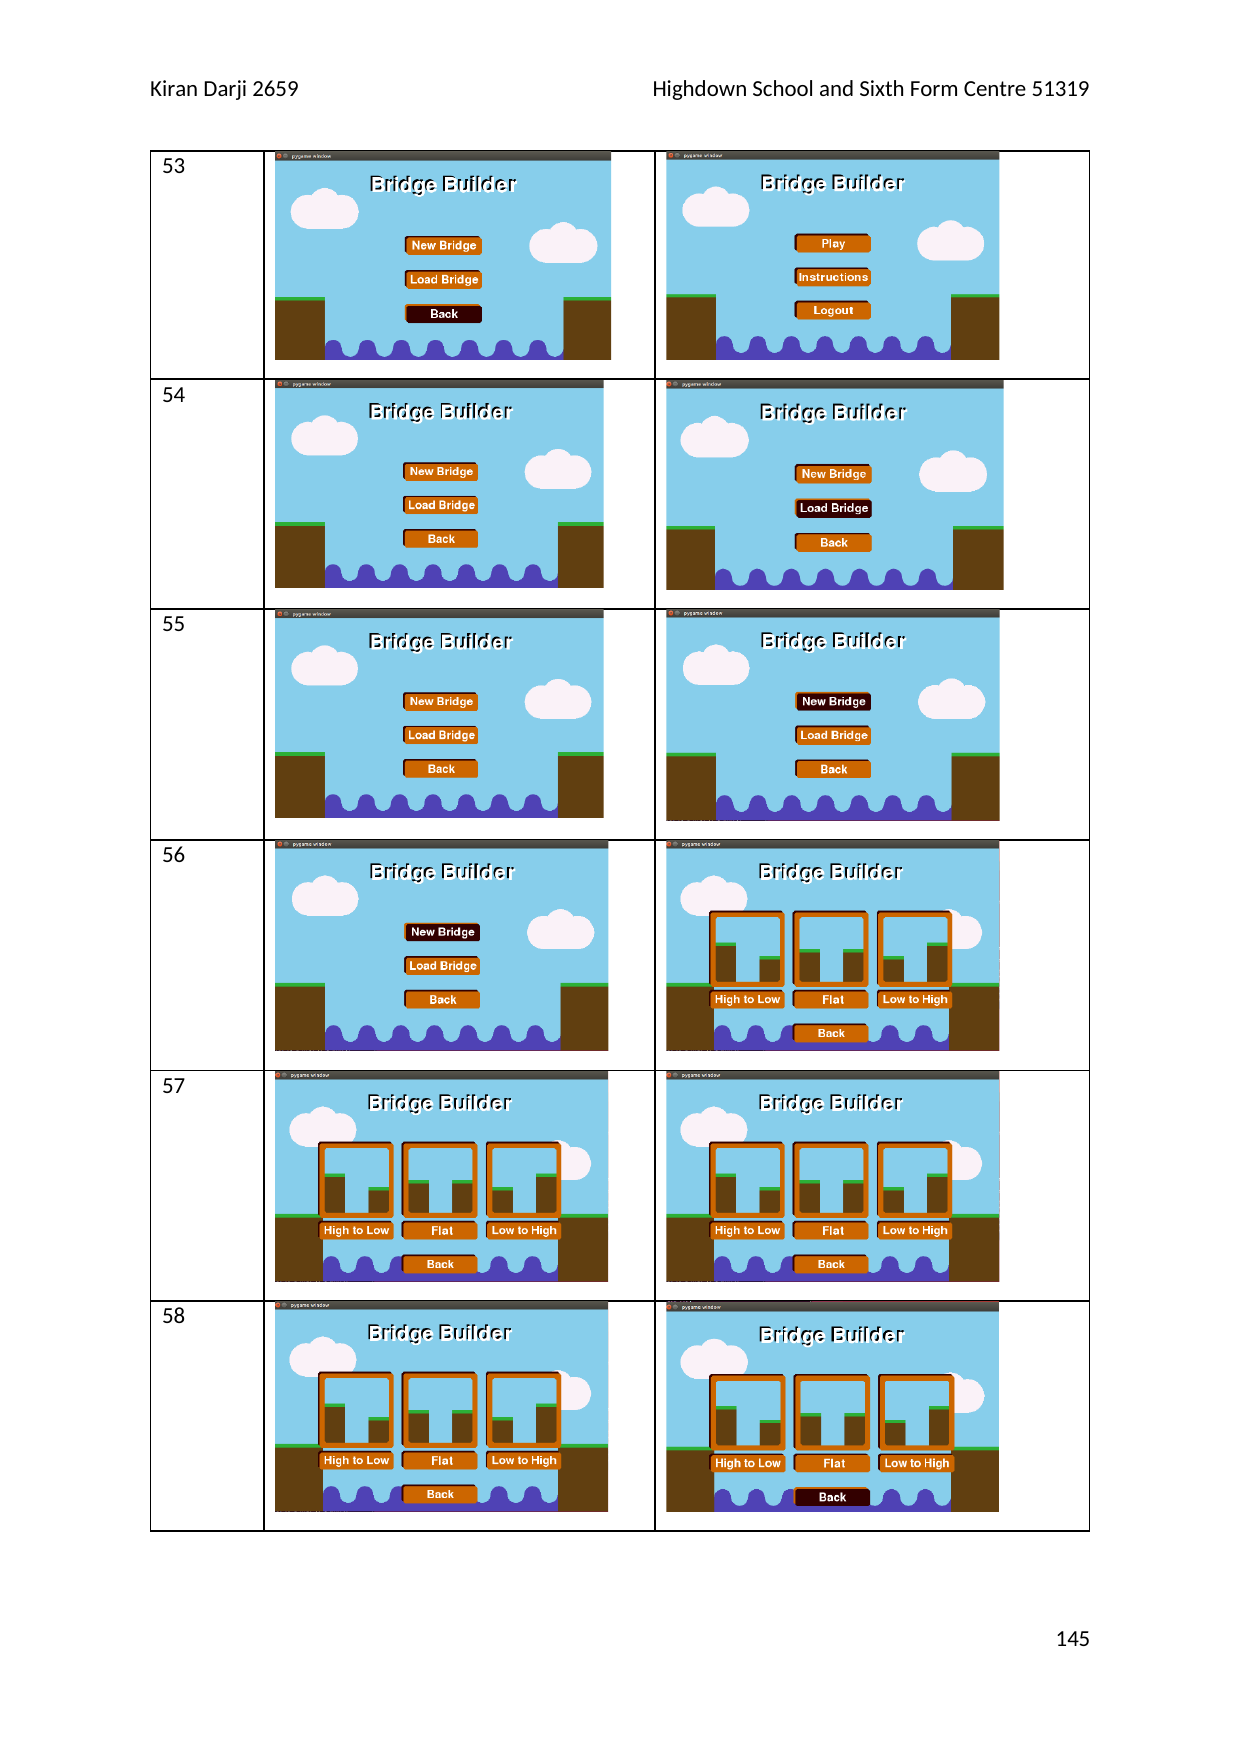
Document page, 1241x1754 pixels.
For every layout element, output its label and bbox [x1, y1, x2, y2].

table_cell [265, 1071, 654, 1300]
picture [275, 1301, 609, 1512]
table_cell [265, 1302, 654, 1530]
picture [275, 1071, 609, 1282]
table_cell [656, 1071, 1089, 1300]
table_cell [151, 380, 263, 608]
picture [666, 1301, 999, 1512]
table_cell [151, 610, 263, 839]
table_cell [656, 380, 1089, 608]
picture [275, 380, 604, 588]
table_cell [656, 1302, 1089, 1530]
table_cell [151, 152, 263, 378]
picture [275, 609, 604, 818]
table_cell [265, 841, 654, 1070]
picture [275, 151, 612, 360]
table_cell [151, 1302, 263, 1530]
picture [275, 840, 609, 1051]
picture [666, 151, 1000, 360]
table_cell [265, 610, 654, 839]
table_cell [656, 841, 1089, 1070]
picture [666, 1071, 1000, 1282]
picture [666, 609, 1000, 821]
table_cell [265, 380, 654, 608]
picture [666, 380, 1004, 590]
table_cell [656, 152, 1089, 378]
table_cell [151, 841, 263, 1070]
picture [666, 840, 1000, 1051]
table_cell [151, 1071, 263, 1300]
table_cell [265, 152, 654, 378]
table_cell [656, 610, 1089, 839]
